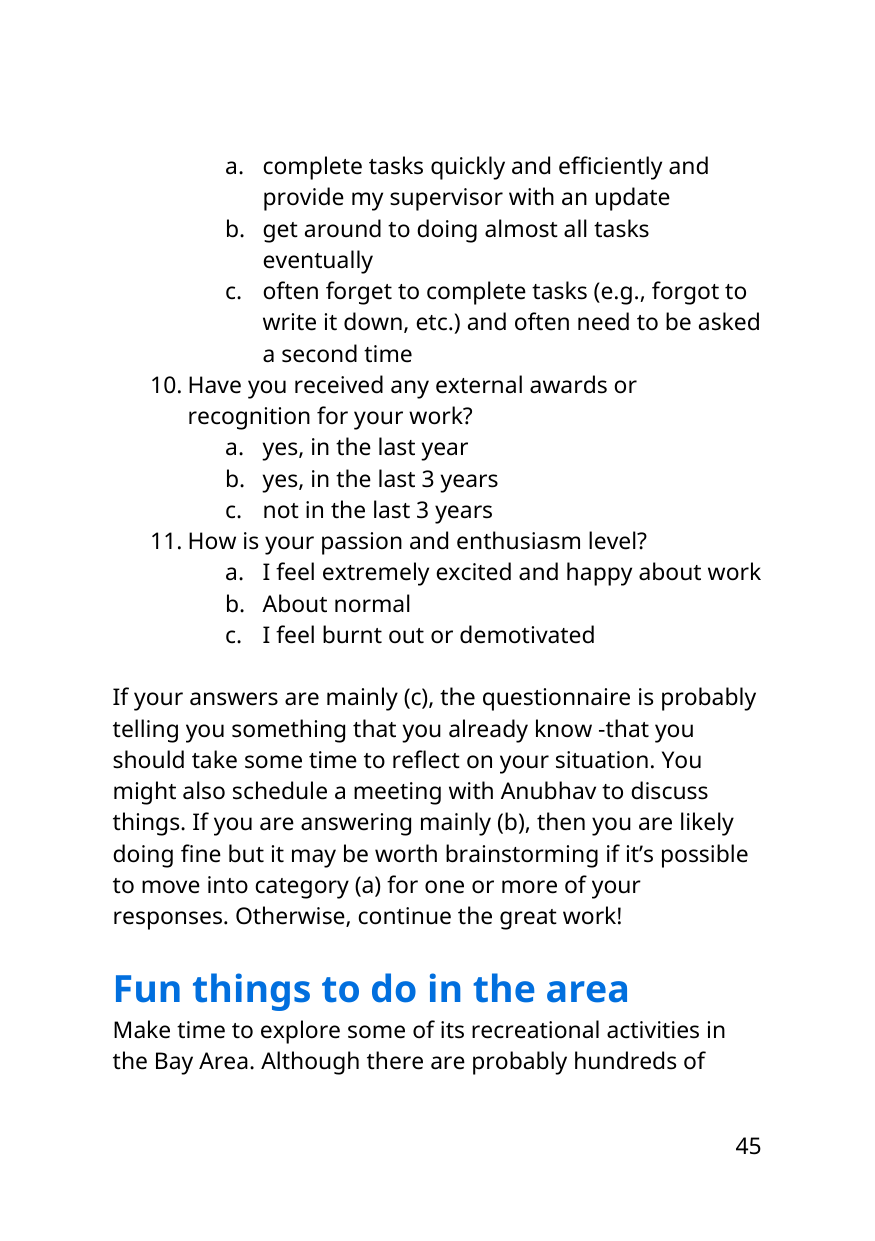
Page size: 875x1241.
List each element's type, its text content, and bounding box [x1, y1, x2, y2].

list yes, in the last year [225, 431, 762, 462]
list not in the last 3 years [225, 494, 762, 525]
list get around to doing almost all tasks eventually [225, 212, 762, 275]
list I feel extremely excited and happy about work [225, 556, 762, 587]
list I feel burnt out or demotivated [225, 619, 762, 650]
list How is your passion and enthusiasm level? [150, 525, 762, 556]
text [112, 1013, 762, 1076]
list complete tasks quickly and efficiently and provide my supervisor with an update [225, 150, 762, 212]
list Have you received any external awards or recognition for your work? [150, 369, 762, 431]
text If your answers are mainly (c), the questionnaire is probably telling you something that you already know -that you should take some time to reflect on your situation. You might also schedule a meeting with Anubhav to discuss things. If you are answering mainly (b), then you are likely doing fine but it may be worth brainstorming if it’s possible to move into category (a) for one or more of your responses. Otherwise, continue the great work! [112, 650, 762, 931]
list yes, in the last 3 years [225, 462, 762, 494]
list About normal [225, 587, 762, 619]
subtitle Fun things to do in the area [112, 962, 762, 1013]
list often forget to complete tasks (e.g., forgot to write it down, etc.) and often need to be asked a second time [225, 275, 762, 369]
